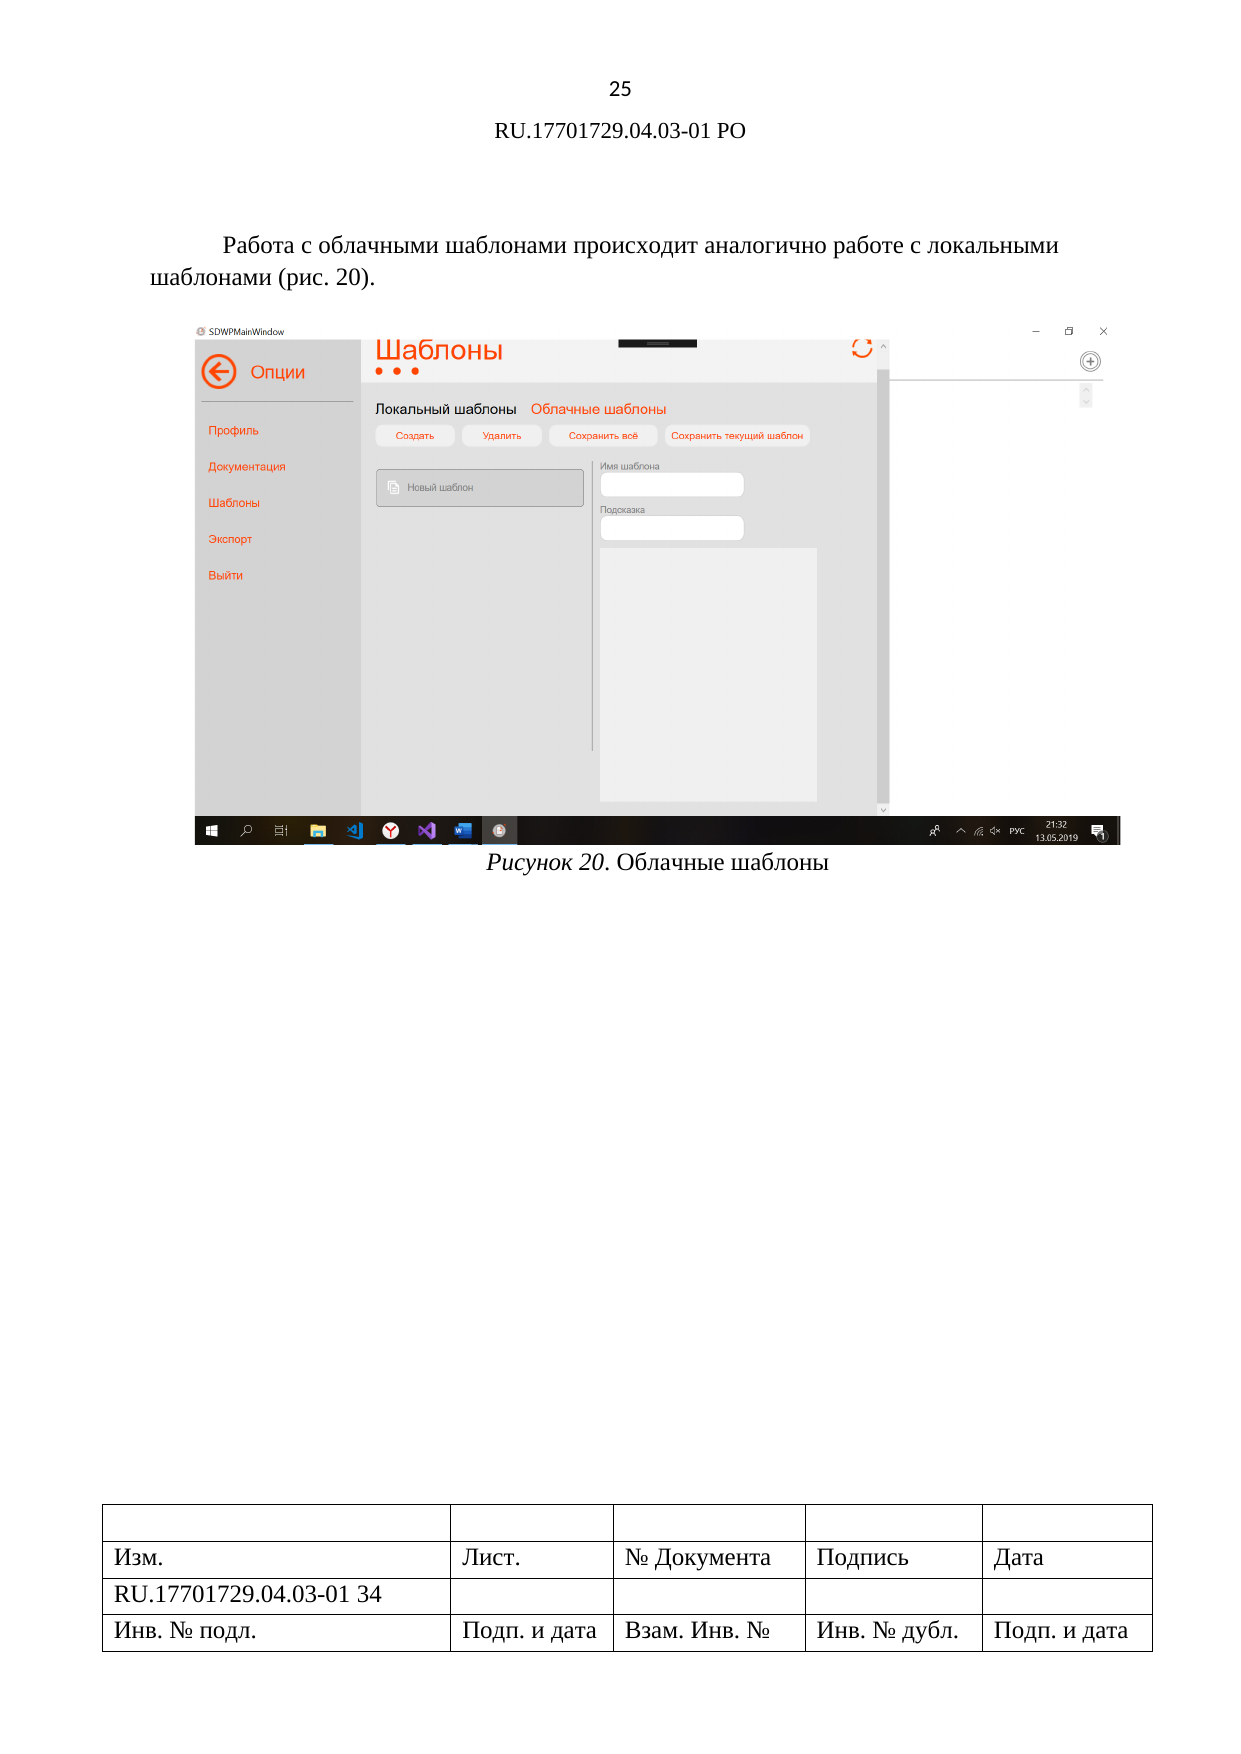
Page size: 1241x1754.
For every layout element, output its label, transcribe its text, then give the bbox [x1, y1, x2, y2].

picture [194, 323, 1121, 845]
list Работа с облачными шаблонами происходит аналогично работе с локальными шаблонами (рис. 20). [150, 231, 1165, 290]
list Рисунок 20. Облачные шаблоны [150, 847, 1165, 876]
